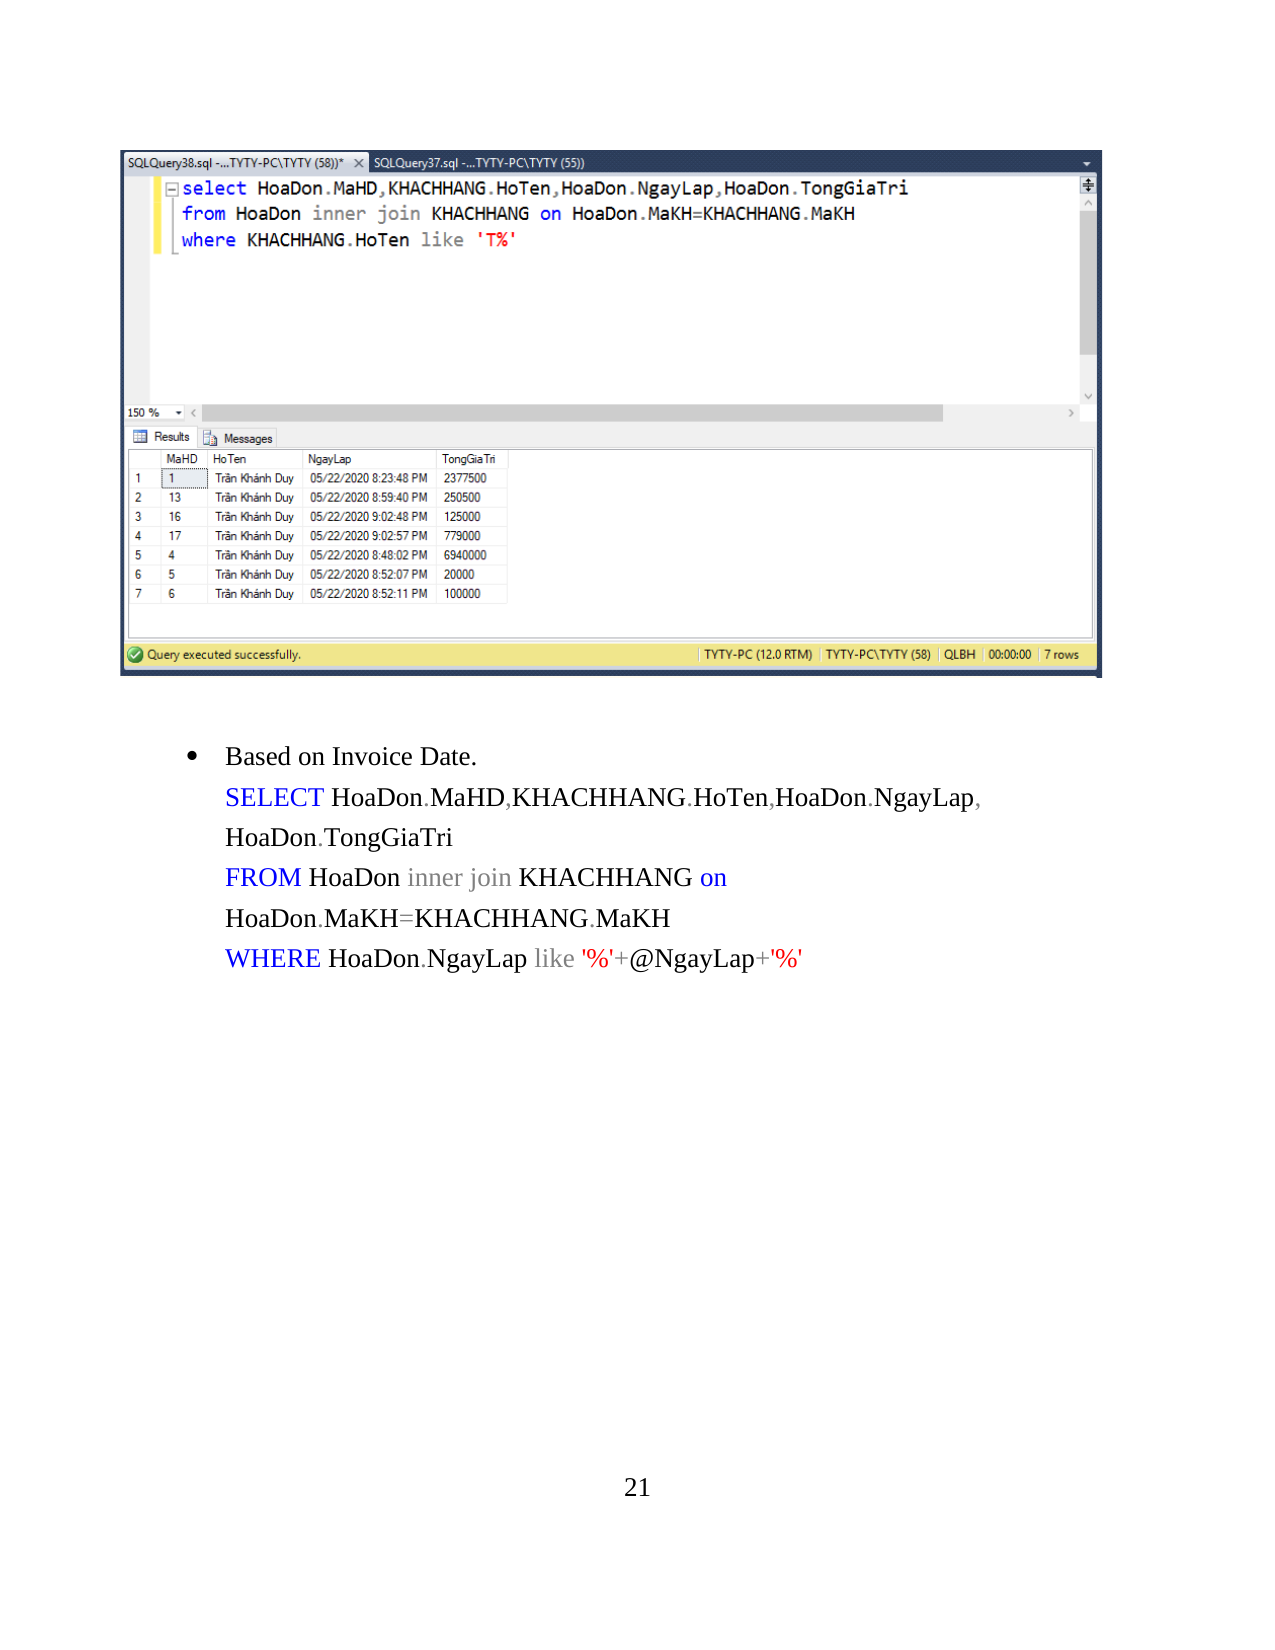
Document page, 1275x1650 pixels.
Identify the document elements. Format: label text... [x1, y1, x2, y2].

text SELECT HoaDon.MaHD,KHACHHANG.HoTen,HoaDon.NgayLap, [225, 781, 1098, 812]
text FROM HoaDon inner join KHACHHANG on HoaDon.MaKH=KHACHHANG.MaKH [225, 861, 1098, 933]
picture [120, 150, 1103, 678]
list Based on Invoice Date. [187, 740, 1125, 771]
text WHERE HoaDon.NgayLap like '%'+@NgayLap+'%' [194, 942, 1098, 973]
text HoaDon.TongGiaTri [225, 821, 1098, 852]
